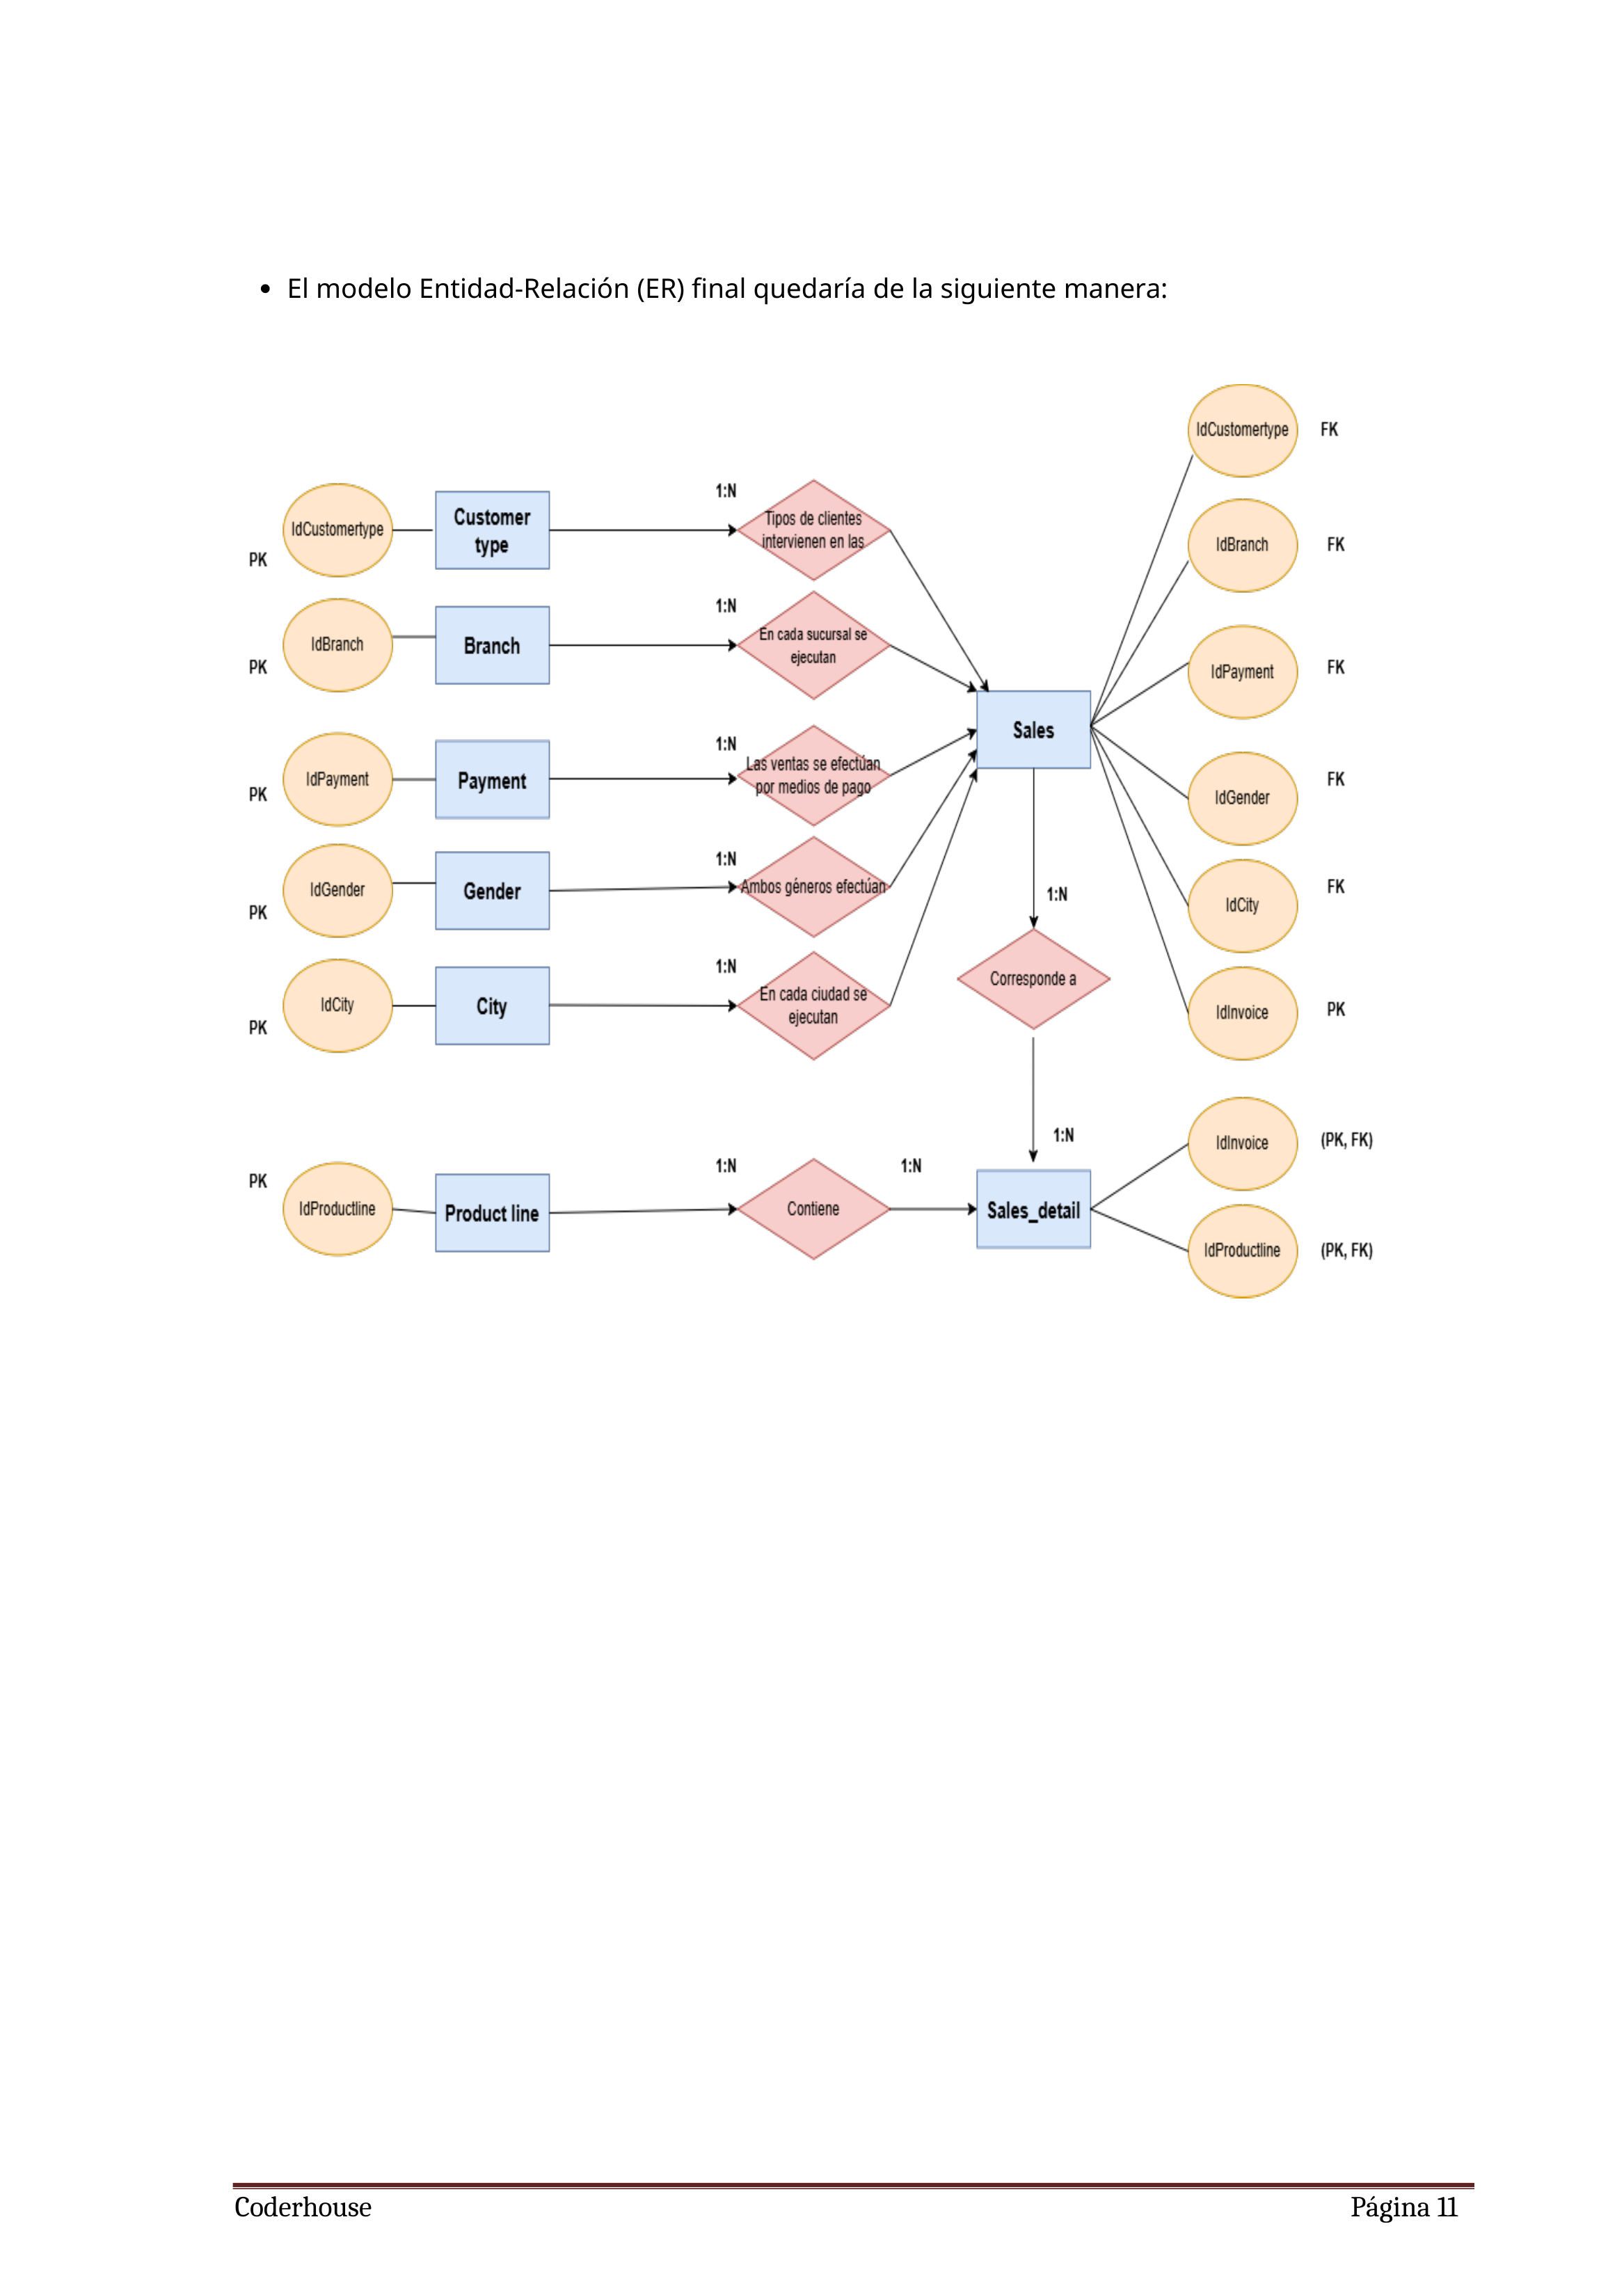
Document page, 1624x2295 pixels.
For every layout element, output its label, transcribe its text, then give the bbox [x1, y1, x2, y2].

picture [225, 384, 1380, 1299]
list El modelo Entidad-Relación (ER) final quedaría de la siguiente manera: [261, 269, 1490, 306]
